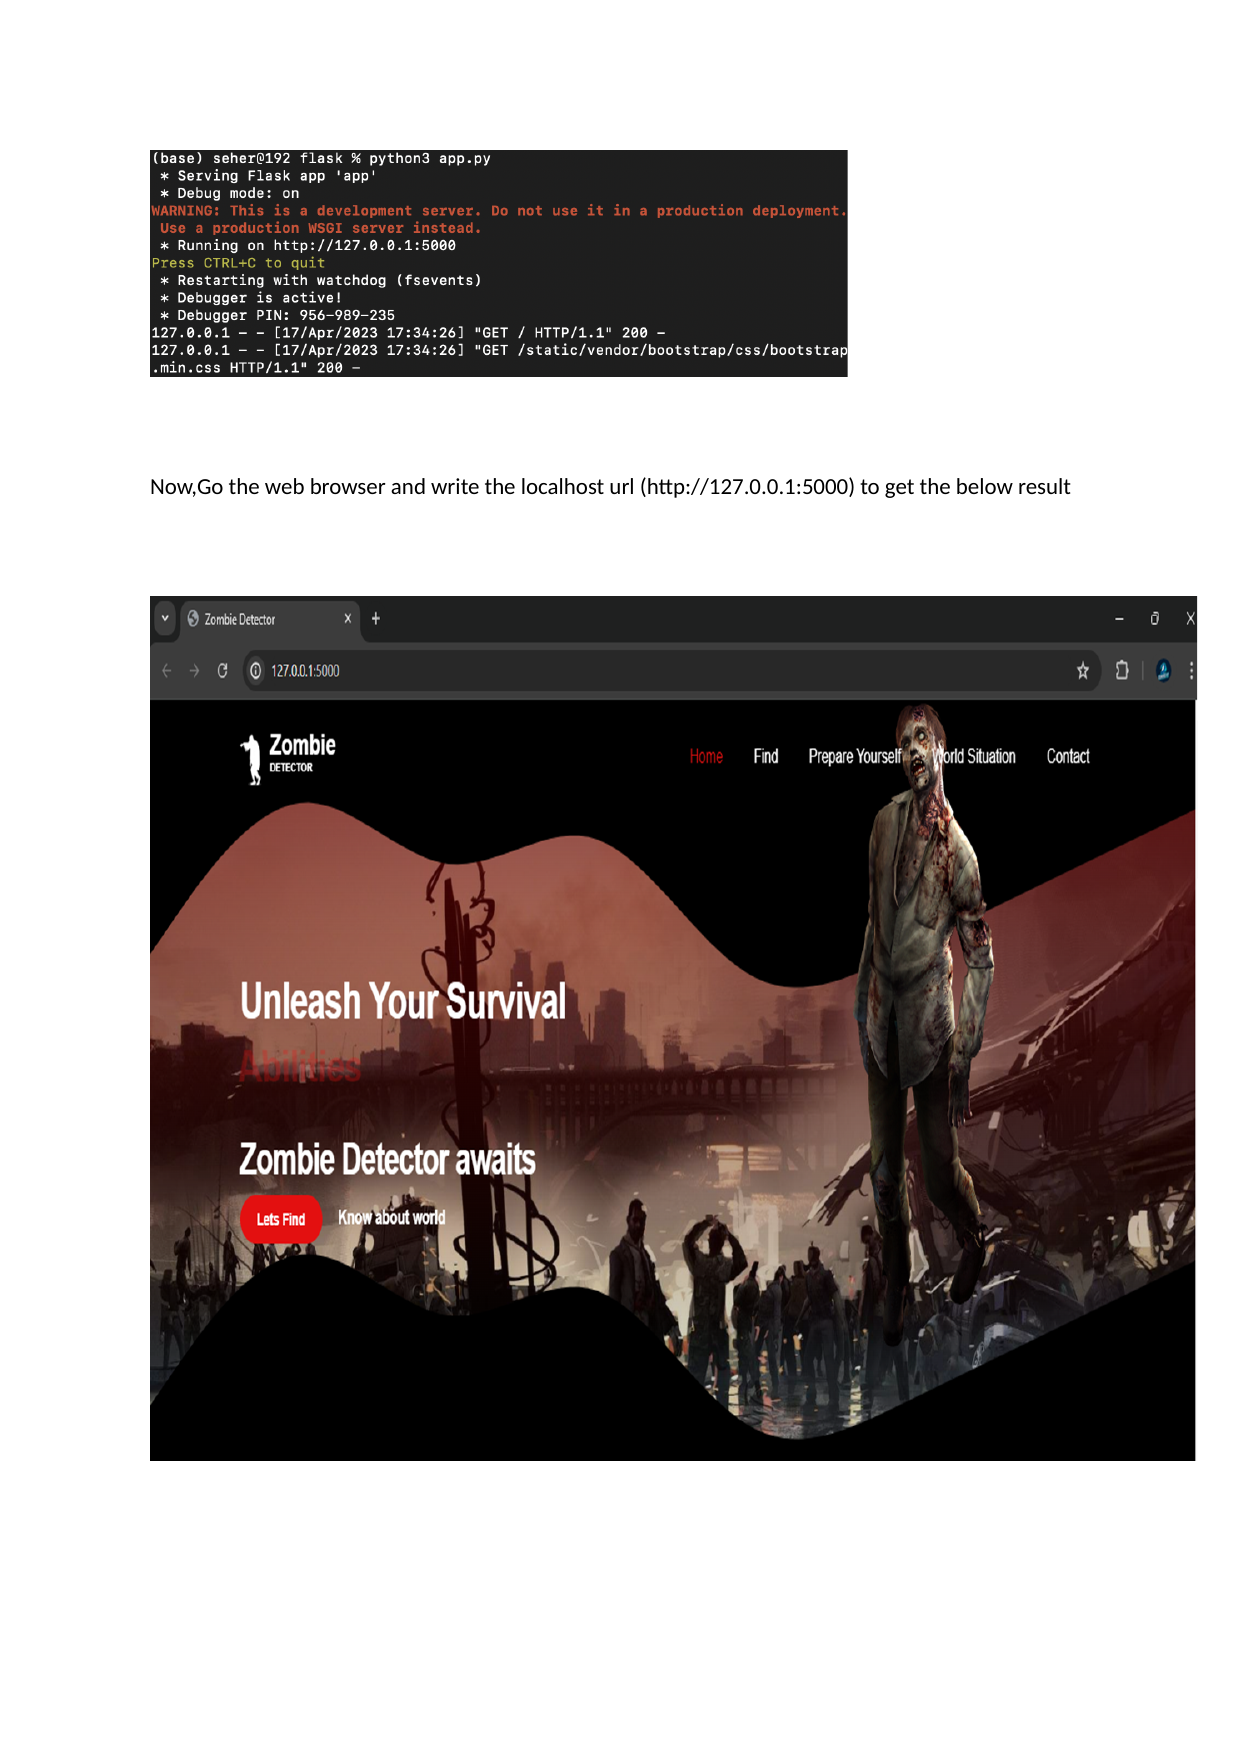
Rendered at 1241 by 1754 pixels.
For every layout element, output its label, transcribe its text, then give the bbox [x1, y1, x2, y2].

text Now,Go the web browser and write the localhost url (http://127.0.0.1:5000) to get the below result [150, 472, 1090, 500]
picture [150, 596, 1198, 1461]
picture [150, 150, 848, 377]
